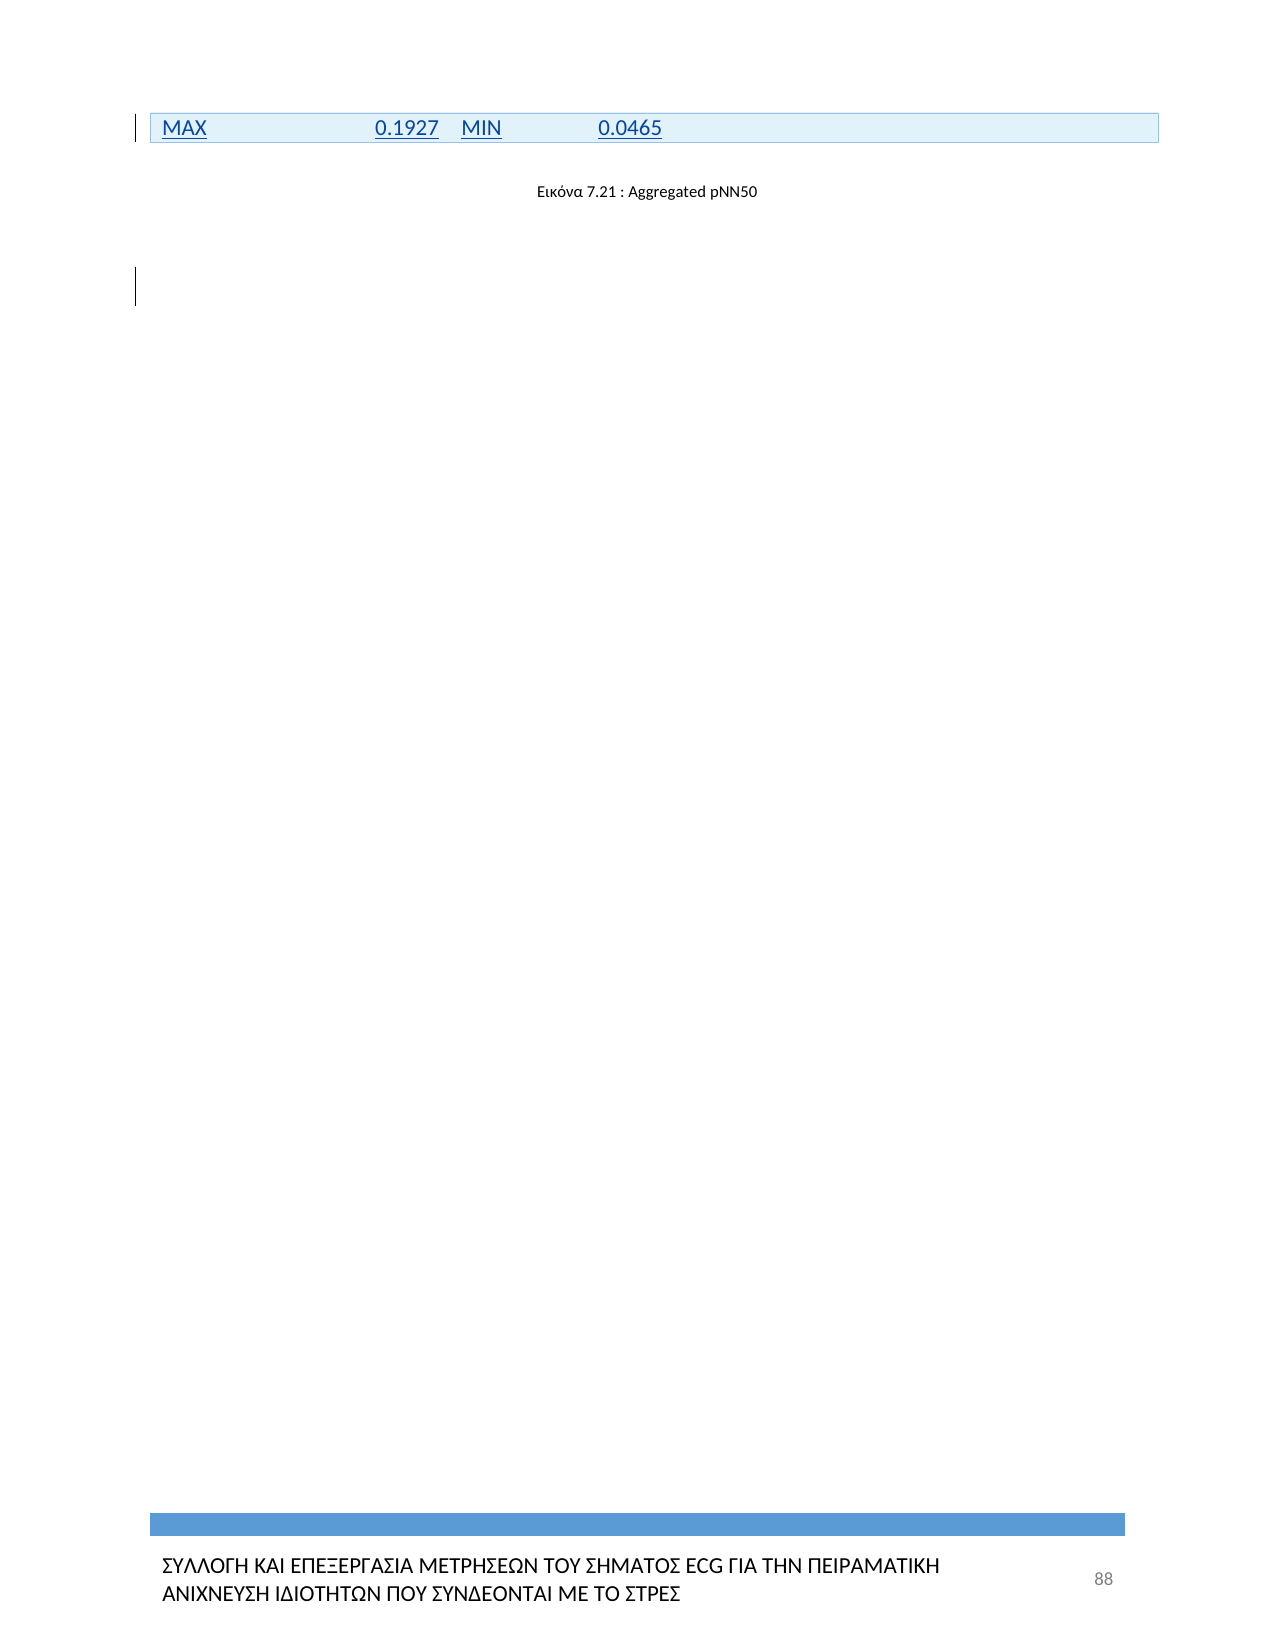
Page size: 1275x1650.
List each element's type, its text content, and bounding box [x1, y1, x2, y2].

text Εικόνα 7.21 : Aggregated pNN50 [150, 181, 1125, 201]
